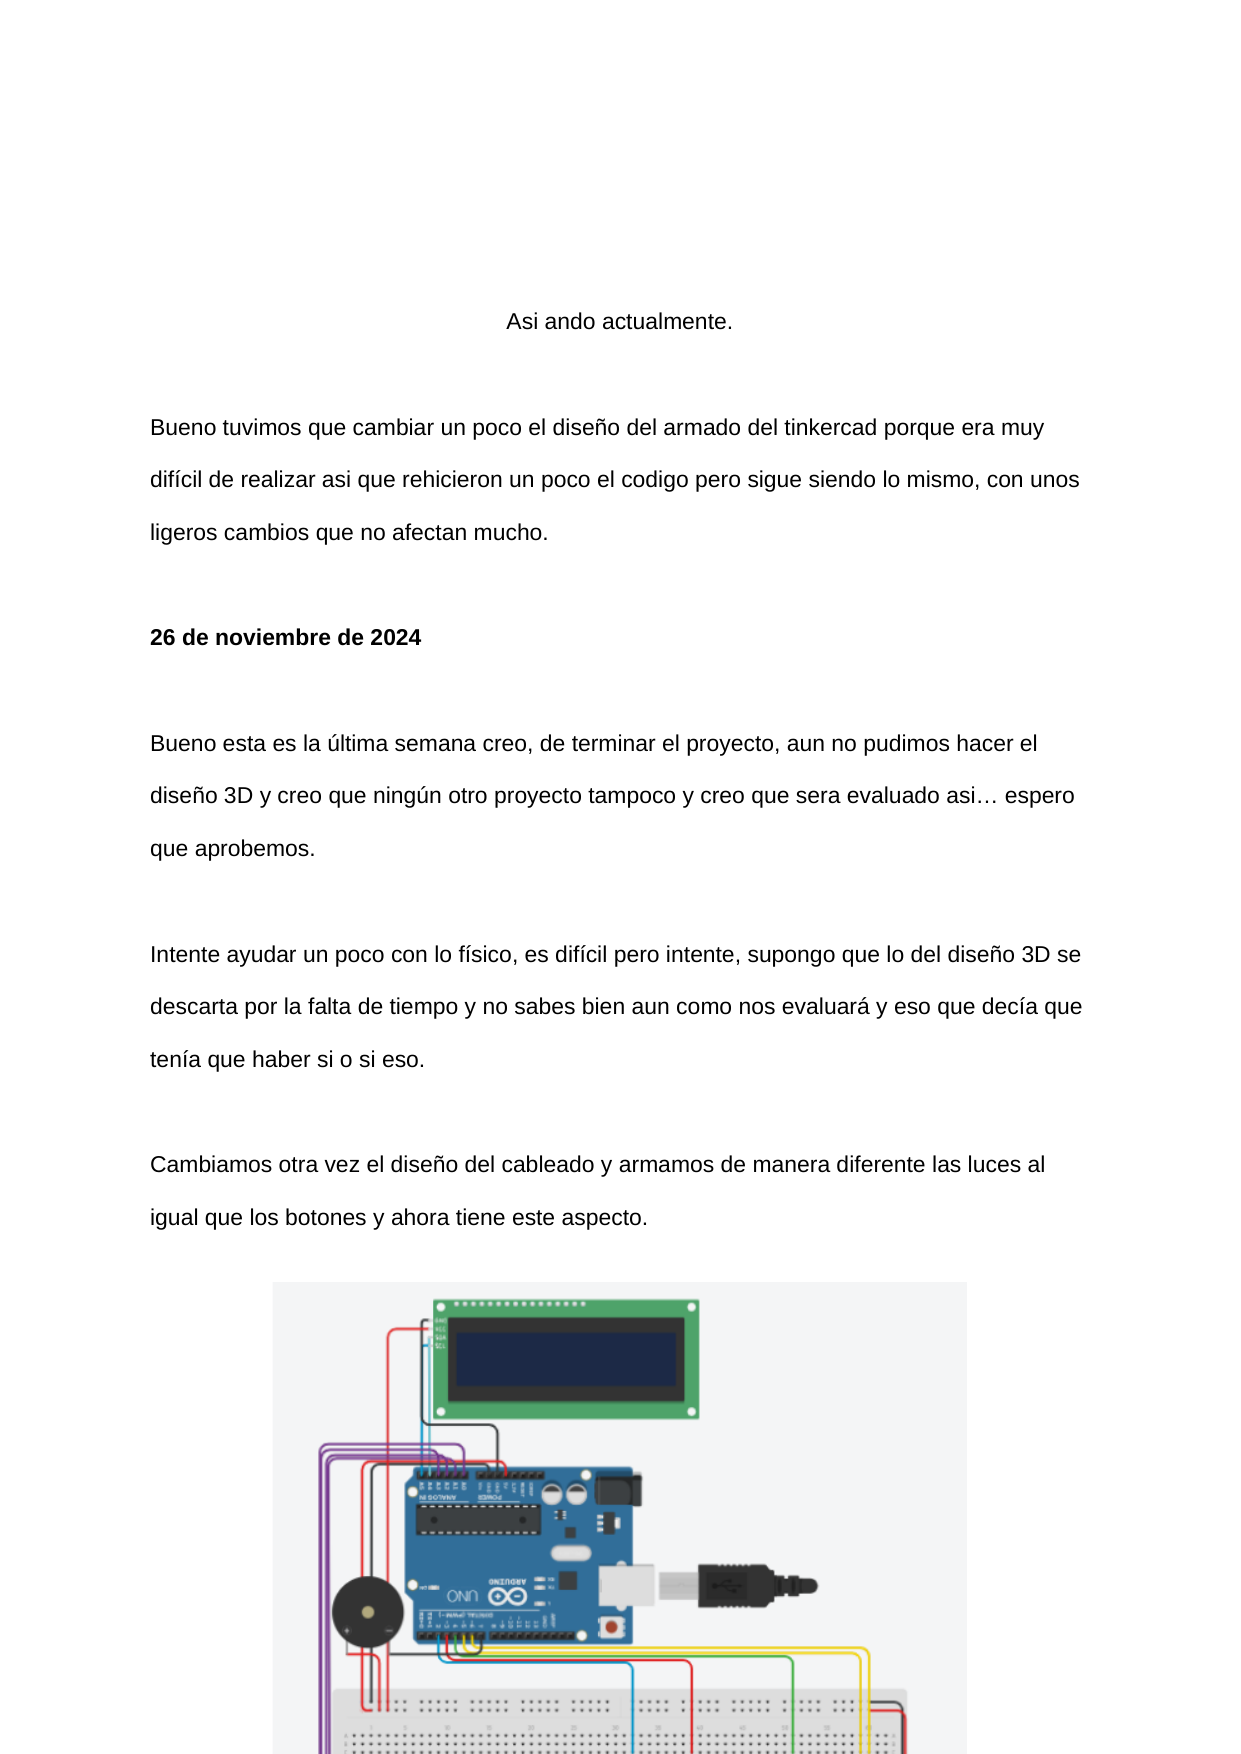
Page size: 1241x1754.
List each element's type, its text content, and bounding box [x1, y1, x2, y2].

text Bueno tuvimos que cambiar un poco el diseño del armado del tinkercad porque era muy difícil de realizar asi que rehicieron un poco el codigo pero sigue siendo lo mismo, con unos ligeros cambios que no afectan mucho. [150, 413, 1090, 545]
text Cambiamos otra vez el diseño del cableado y armamos de manera diferente las luces al igual que los botones y ahora tiene este aspecto. [150, 1151, 1090, 1336]
text Bueno esta es la última semana creo, de terminar el proyecto, aun no pudimos hacer el diseño 3D y creo que ningún otro proyecto tampoco y creo que sera evaluado asi… espero que aprobemos. [150, 730, 1090, 862]
text Intente ayudar un poco con lo físico, es difícil pero intente, supongo que lo del diseño 3D se descarta por la falta de tiempo y no sabes bien aun como nos evaluará y eso que decía que tenía que haber si o si eso. [150, 941, 1090, 1072]
picture [272, 1282, 967, 1754]
text Asi ando actualmente. [150, 150, 1090, 334]
text 26 de noviembre de 2024 [150, 624, 1090, 703]
